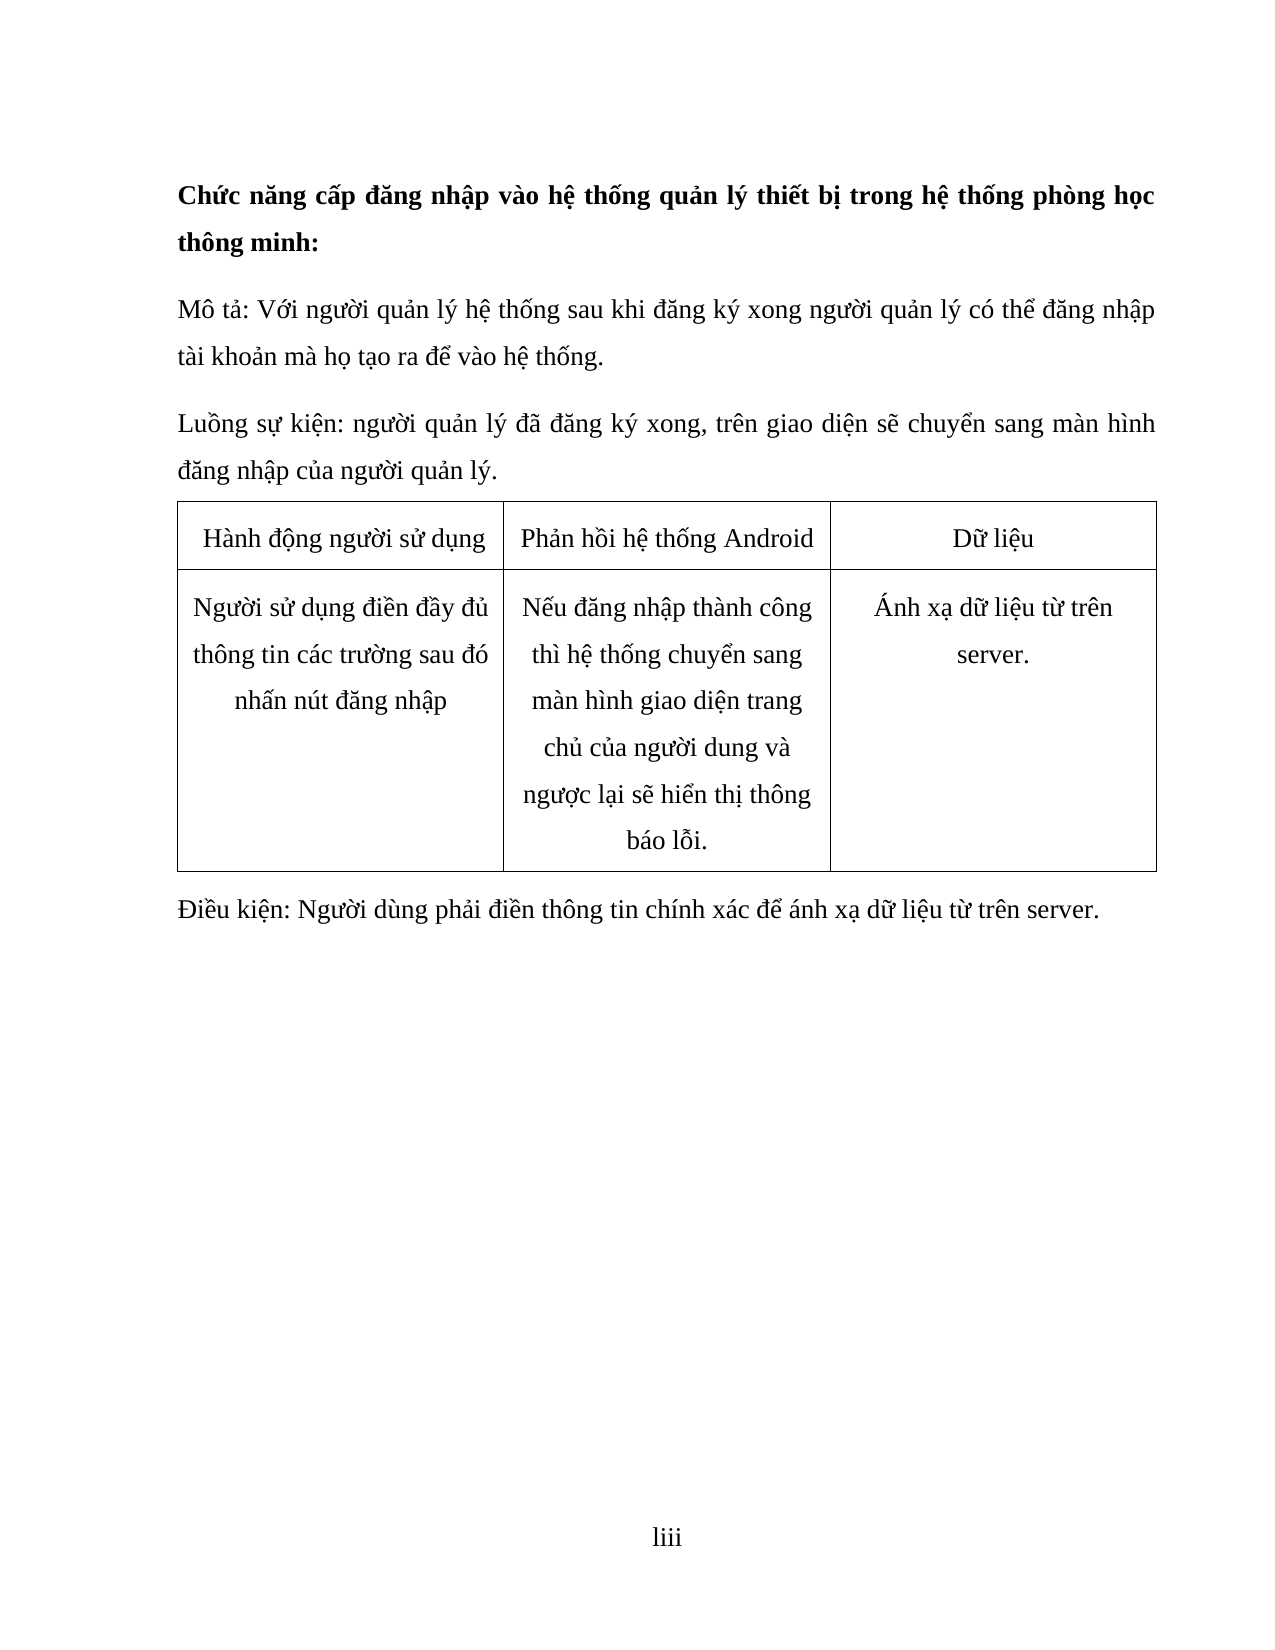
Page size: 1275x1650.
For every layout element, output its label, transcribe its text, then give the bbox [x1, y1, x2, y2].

table_cell Ánh xạ dữ liệu từ trên server. [831, 570, 1156, 871]
table_cell Người sử dụng điền đầy đủ thông tin các trường sau đó nhấn nút đăng nhập [178, 570, 503, 871]
text Chức năng cấp đăng nhập vào hệ thống quản lý thiết bị trong hệ thống phòng học thông minh: [177, 179, 1157, 257]
table_header Hành động người sử dụng [178, 502, 503, 569]
table_cell Nếu đăng nhập thành công thì hệ thống chuyển sang màn hình giao diện trang chủ của người dung và ngược lại sẽ hiển thị thông báo lỗi. [504, 570, 830, 871]
text Luồng sự kiện: người quản lý đã đăng ký xong, trên giao diện sẽ chuyển sang màn hình đăng nhập của người quản lý. [177, 407, 1157, 485]
text Mô tả: Với người quản lý hệ thống sau khi đăng ký xong người quản lý có thể đăng nhập tài khoản mà họ tạo ra để vào hệ thống. [177, 293, 1157, 371]
table_header Dữ liệu [831, 502, 1156, 569]
text Điều kiện: Người dùng phải điền thông tin chính xác để ánh xạ dữ liệu từ trên server. [177, 893, 1157, 924]
table_header Phản hồi hệ thống Android [504, 502, 830, 569]
